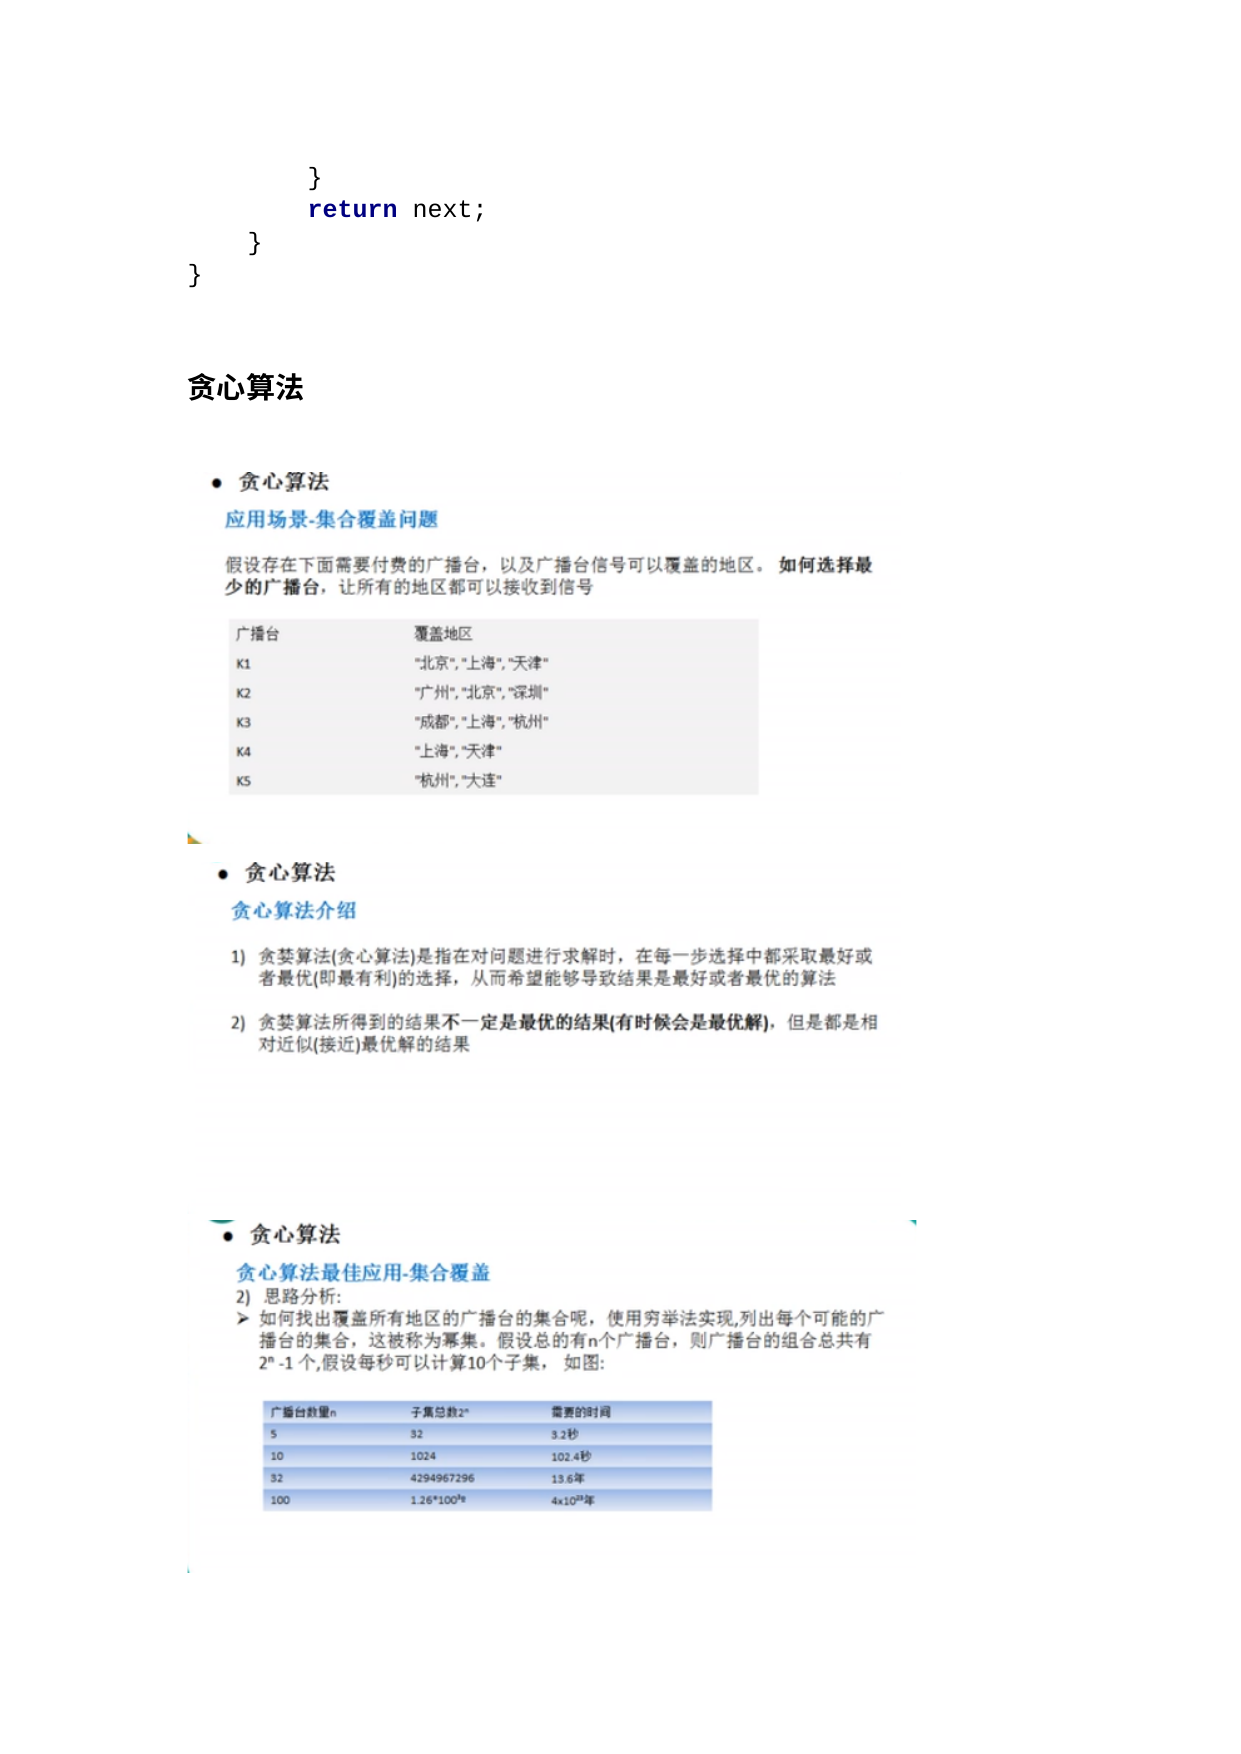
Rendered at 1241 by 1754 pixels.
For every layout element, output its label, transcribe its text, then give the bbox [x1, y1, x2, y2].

picture [187, 1220, 917, 1573]
picture [187, 862, 902, 1214]
picture [187, 472, 902, 844]
subtitle 贪心算法 [187, 354, 1053, 419]
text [187, 162, 1053, 292]
